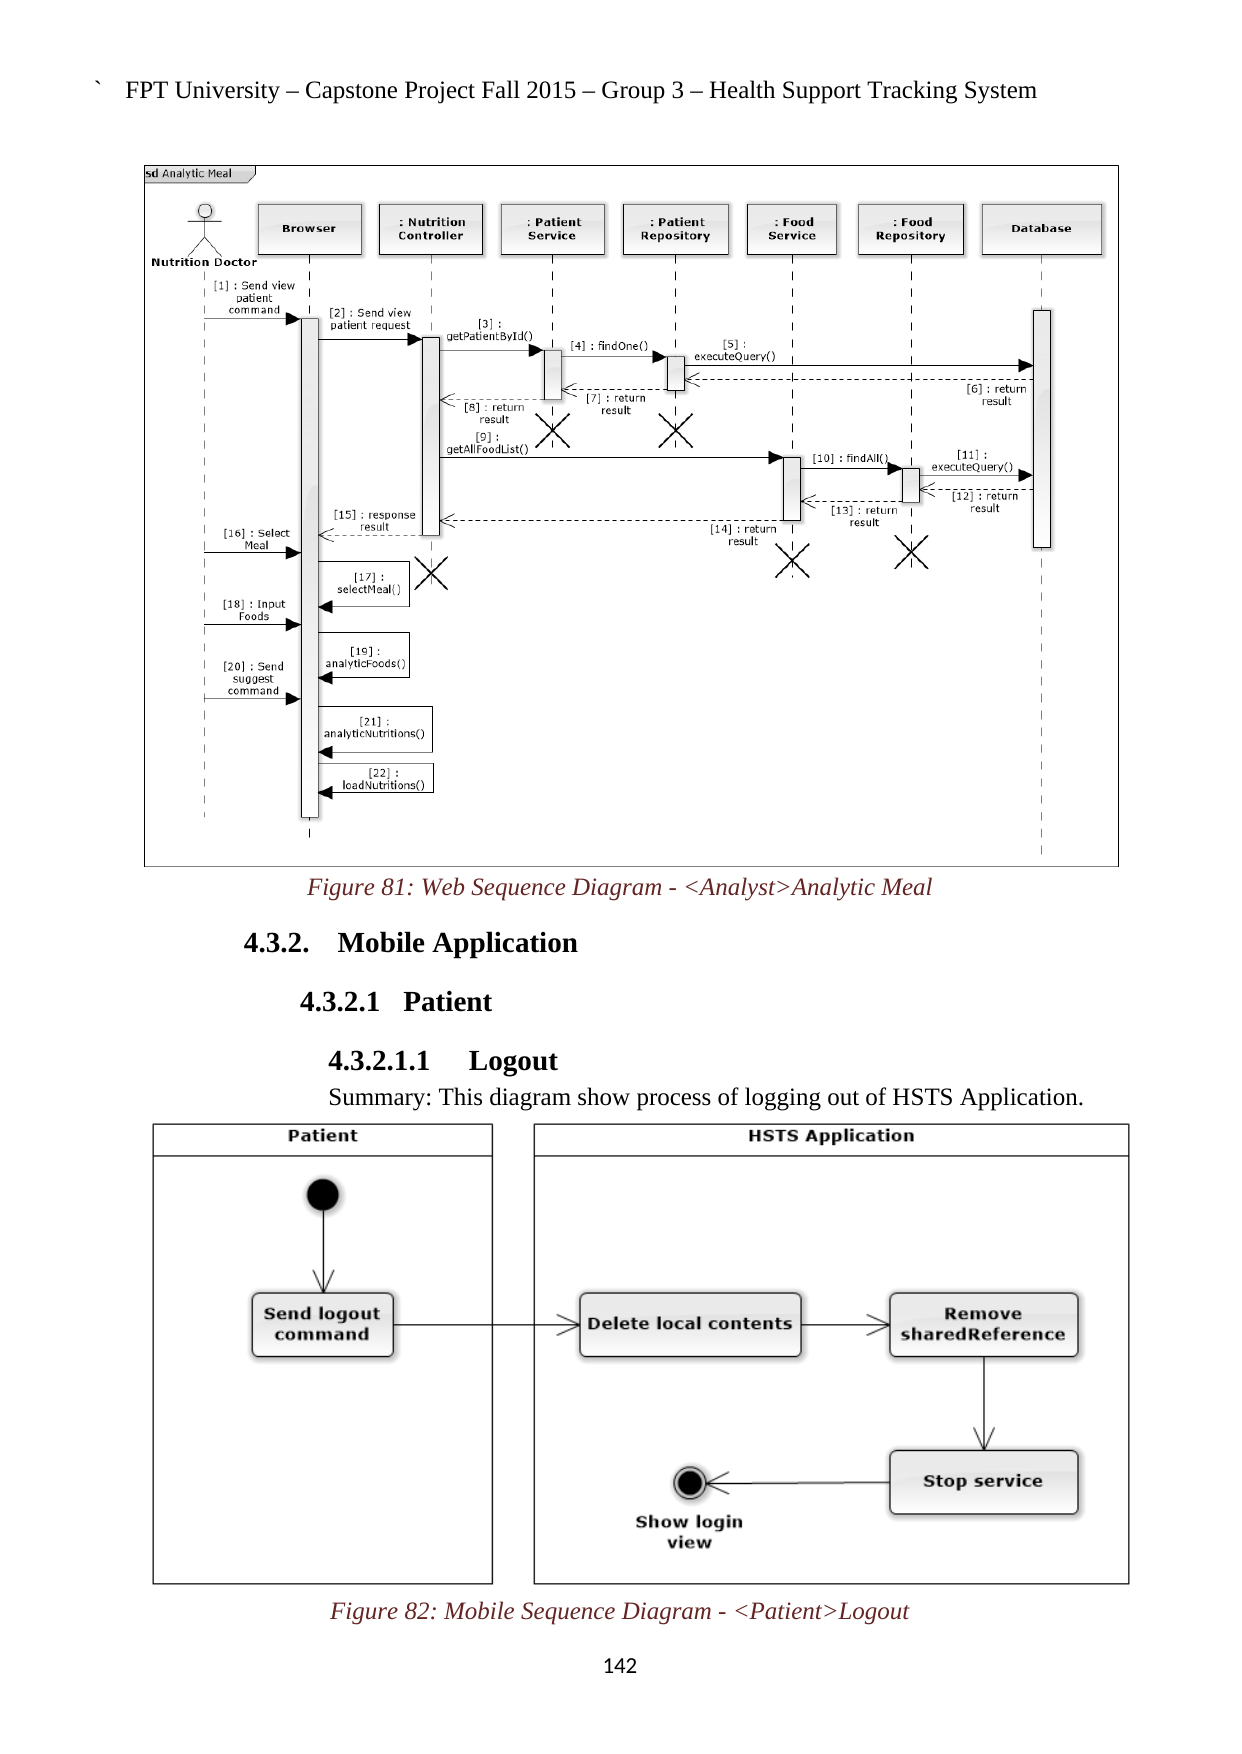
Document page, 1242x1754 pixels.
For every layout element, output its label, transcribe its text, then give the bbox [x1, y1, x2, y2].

picture [140, 162, 1123, 872]
subtitle Logout [328, 1043, 1146, 1076]
subtitle Mobile Application [244, 926, 1146, 959]
picture [140, 1111, 1141, 1596]
subtitle Patient [300, 984, 1146, 1018]
text Figure 82: Mobile Sequence Diagram - <Patient>Logout [94, 1596, 1146, 1625]
text Summary: This diagram show process of logging out of HSTS Application. [328, 1082, 1146, 1111]
text Figure 81: Web Sequence Diagram - <Analyst>Analytic Meal [94, 872, 1146, 901]
